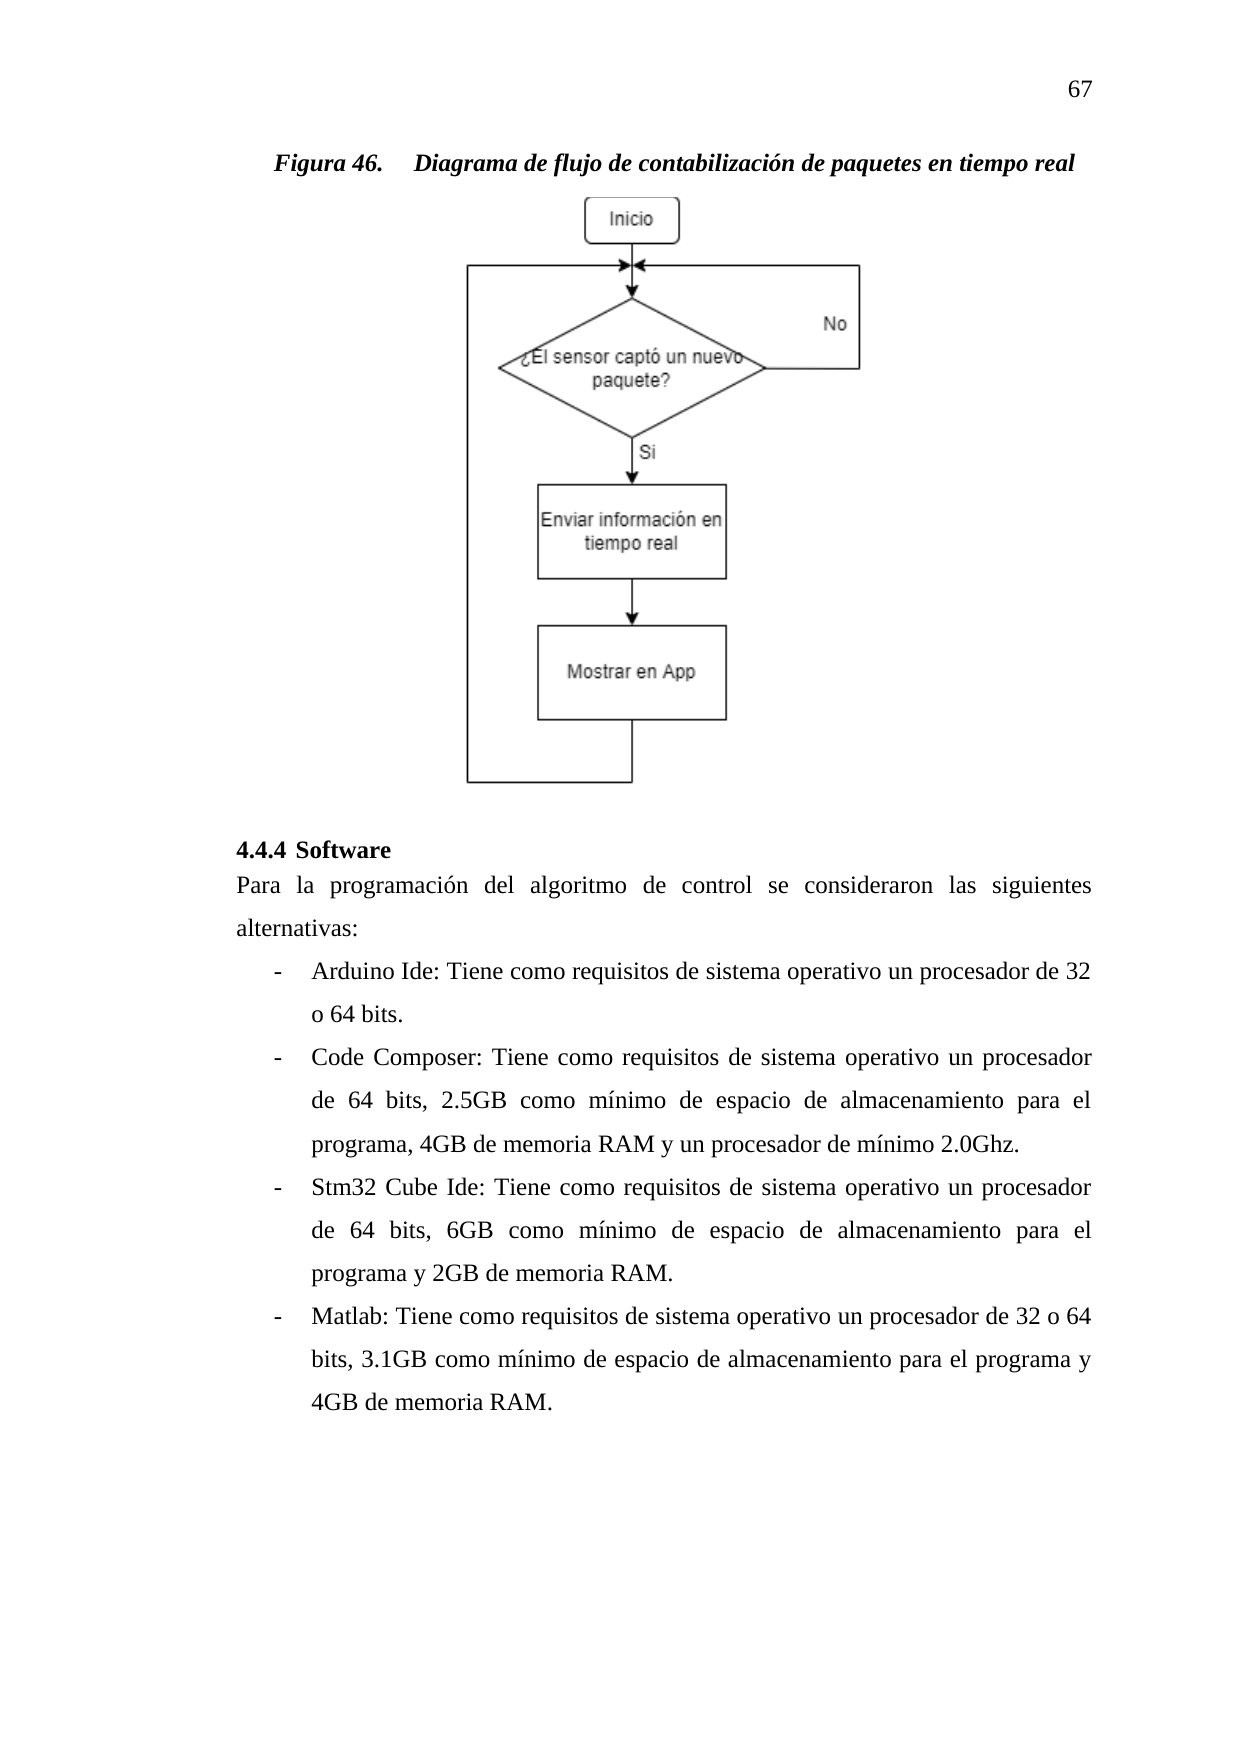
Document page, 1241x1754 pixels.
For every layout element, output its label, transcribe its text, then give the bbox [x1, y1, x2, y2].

text Diagrama de flujo de contabilización de paquetes en tiempo real [274, 148, 1092, 176]
text Para la programación del algoritmo de control se consideraron las siguientes alternativas: [236, 870, 1092, 942]
list Stm32 Cube Ide: Tiene como requisitos de sistema operativo un procesador de 64 bits, 6GB como mínimo de espacio de almacenamiento para el programa y 2GB de memoria RAM. [274, 1172, 1092, 1287]
picture [456, 197, 873, 796]
list Code Composer: Tiene como requisitos de sistema operativo un procesador de 64 bits, 2.5GB como mínimo de espacio de almacenamiento para el programa, 4GB de memoria RAM y un procesador de mínimo 2.0Ghz. [274, 1042, 1092, 1157]
list Arduino Ide: Tiene como requisitos de sistema operativo un procesador de 32 o 64 bits. [274, 956, 1092, 1028]
subtitle Software [236, 835, 1092, 864]
list Matlab: Tiene como requisitos de sistema operativo un procesador de 32 o 64 bits, 3.1GB como mínimo de espacio de almacenamiento para el programa y 4GB de memoria RAM. [274, 1301, 1092, 1416]
